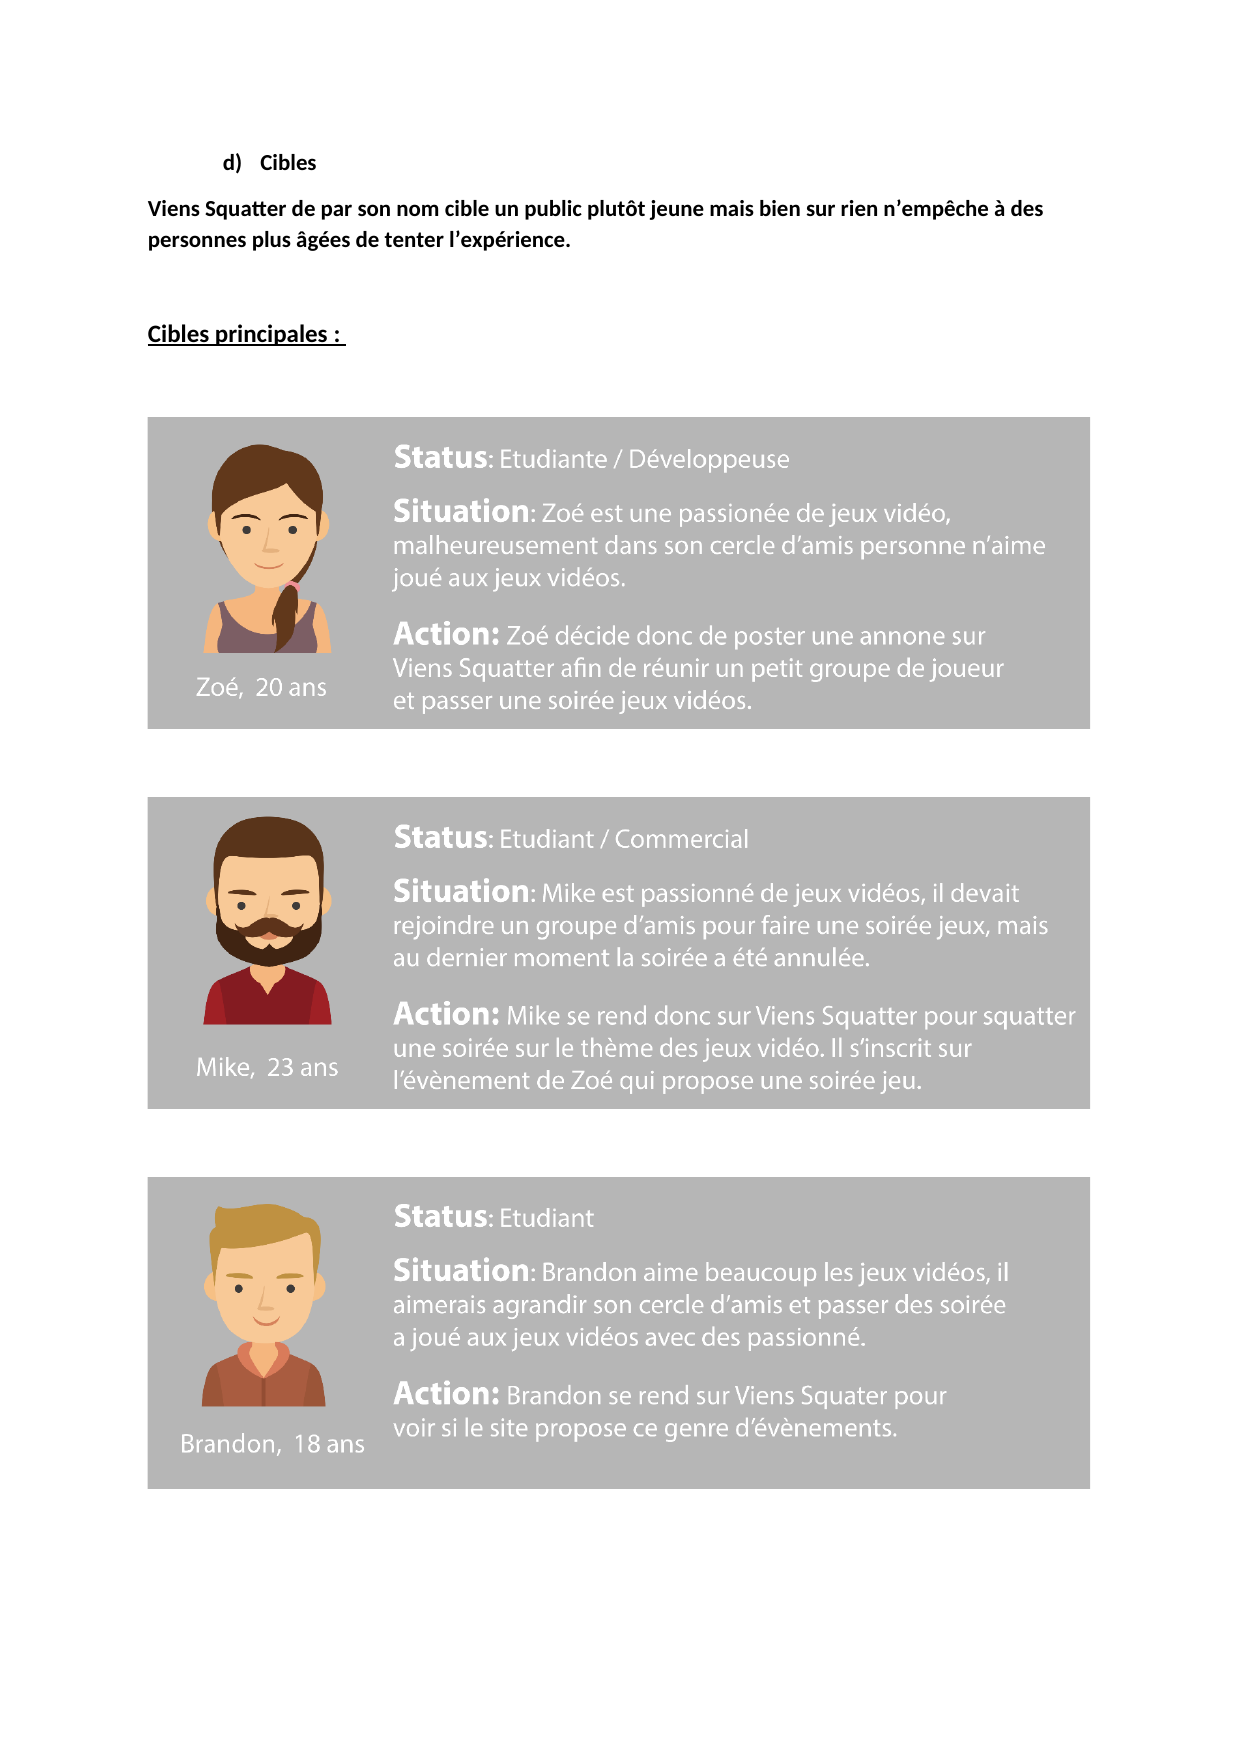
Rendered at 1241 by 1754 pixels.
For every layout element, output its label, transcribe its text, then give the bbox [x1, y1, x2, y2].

picture [147, 417, 1091, 729]
picture [147, 797, 1091, 1109]
list Cibles [223, 148, 1093, 176]
text Cibles principales : [148, 318, 1093, 349]
text Viens Squatter de par son nom cible un public plutôt jeune mais bien sur rien n’empêche à des personnes plus âgées de tenter l’expérience. [148, 194, 1093, 253]
picture [147, 1177, 1091, 1489]
